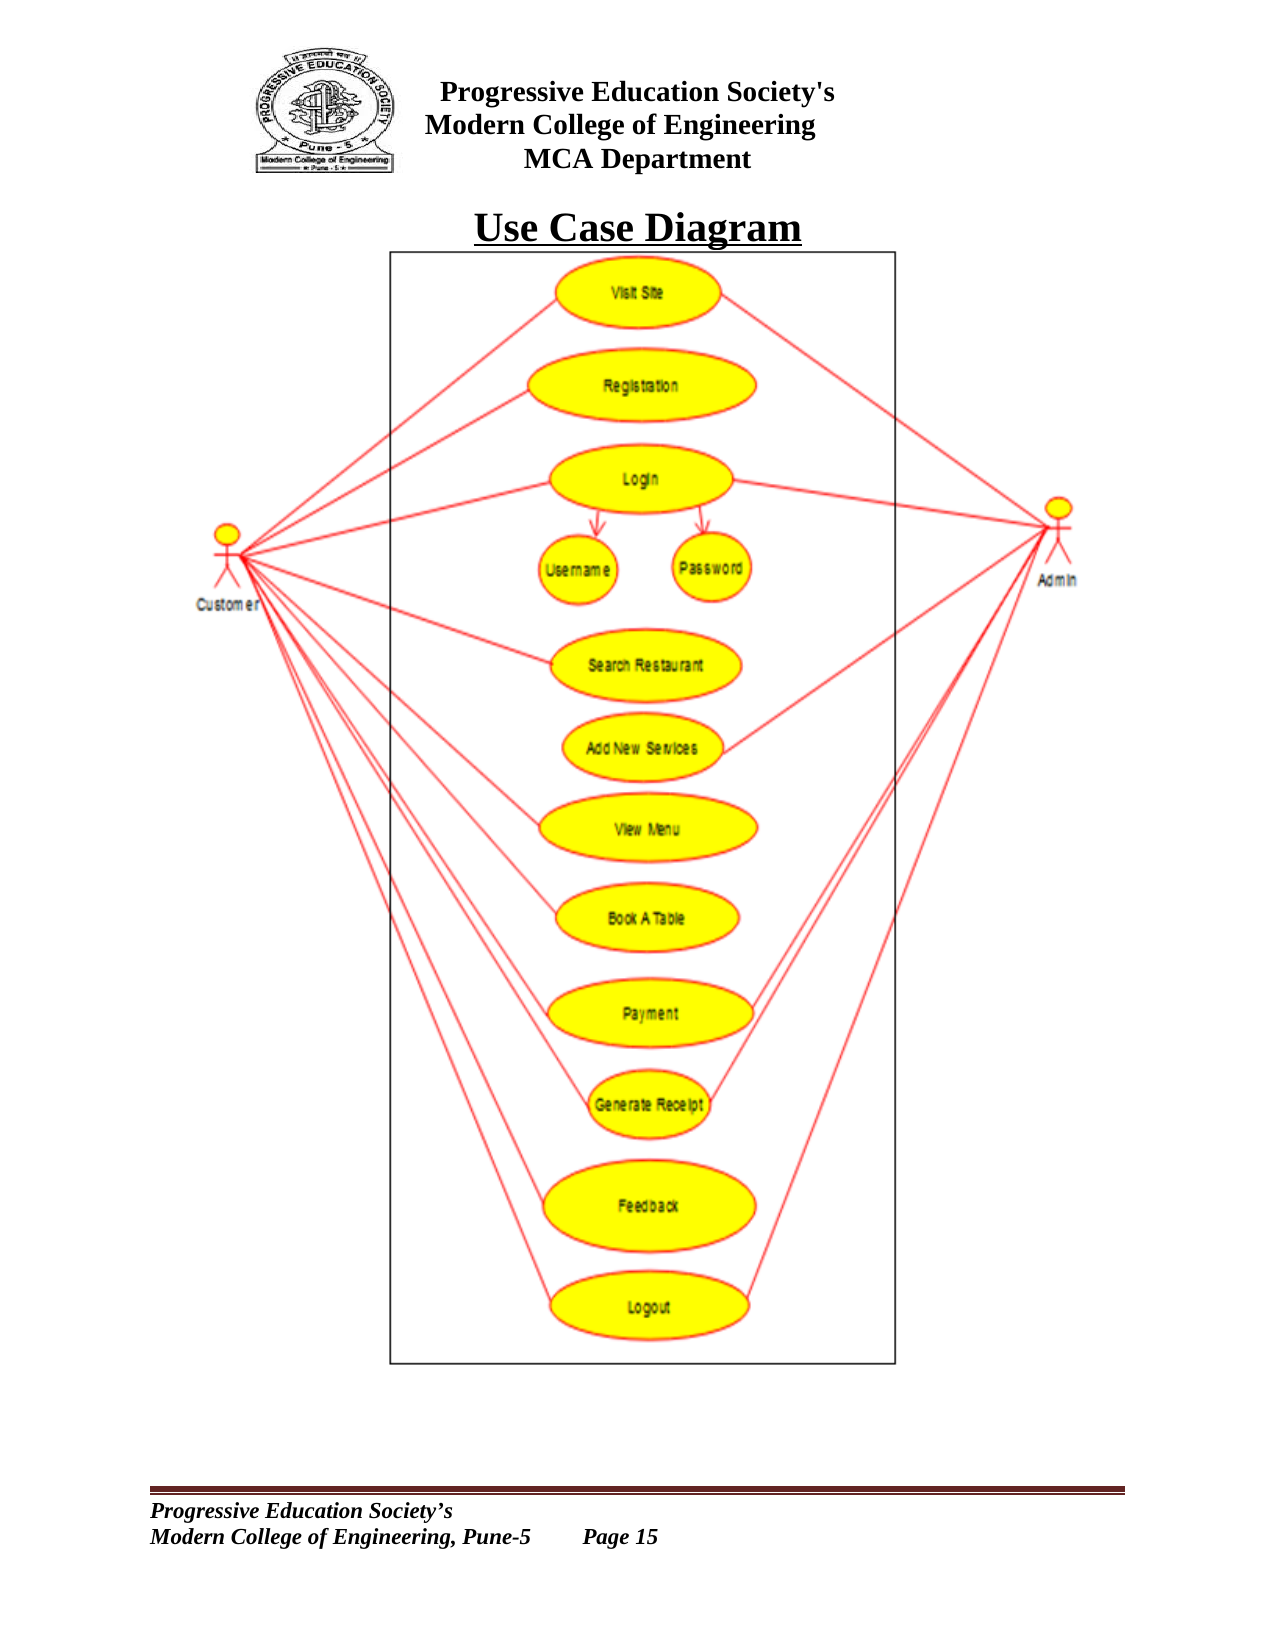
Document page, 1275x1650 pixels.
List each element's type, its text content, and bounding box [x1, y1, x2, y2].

picture [174, 250, 1101, 1393]
picture [228, 31, 430, 201]
